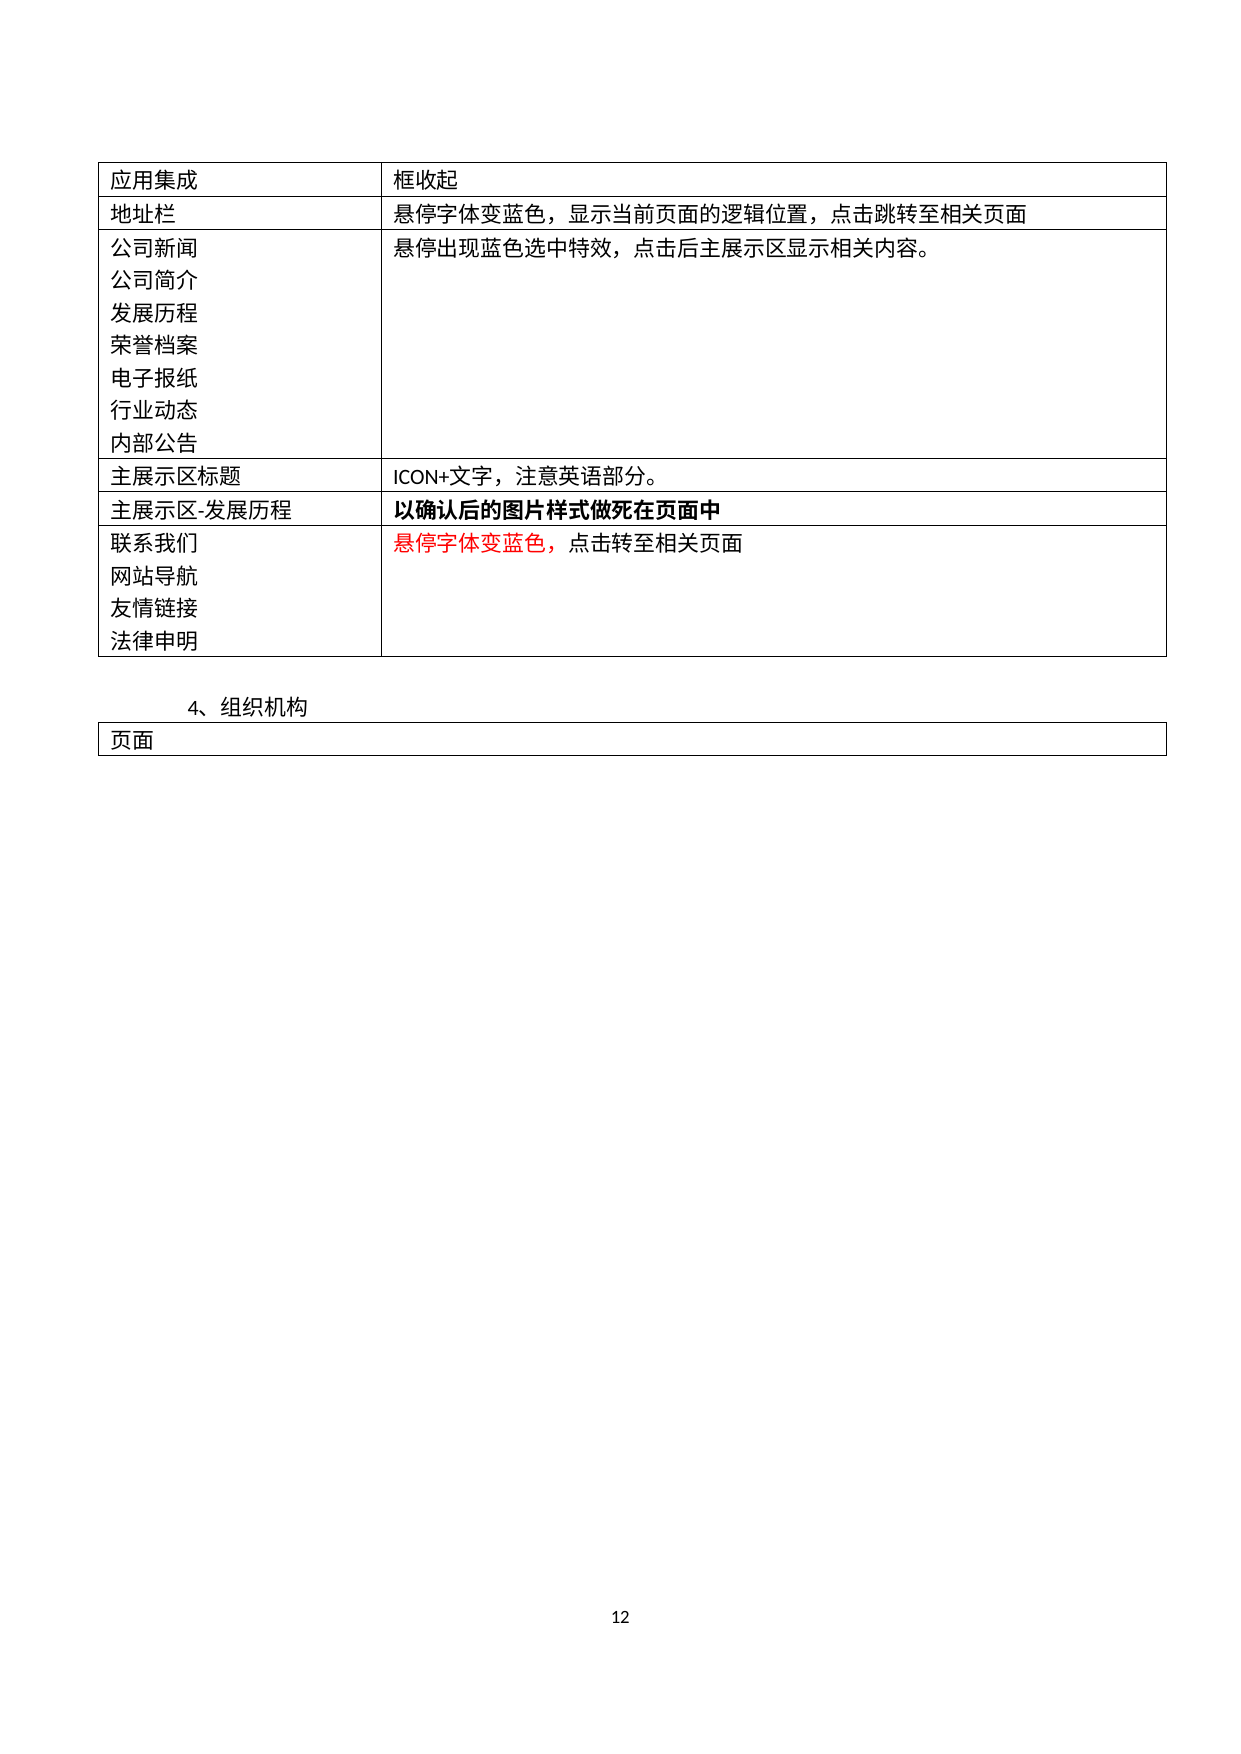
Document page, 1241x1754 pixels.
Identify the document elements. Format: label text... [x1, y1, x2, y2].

table_cell 以确认后的图片样式做死在页面中 [382, 492, 1166, 525]
text 4、组织机构 [187, 689, 1053, 722]
table_cell ICON+文字，注意英语部分。 [382, 459, 1166, 491]
table_cell 主展示区-发展历程 [99, 492, 381, 525]
table_cell 联系我们 网站导航 友情链接 法律申明 [99, 526, 381, 656]
table_header 页面 [99, 723, 1166, 755]
table_cell 悬停字体变蓝色，显示当前页面的逻辑位置，点击跳转至相关页面 [382, 197, 1166, 229]
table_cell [382, 163, 1166, 196]
table_cell 悬停字体变蓝色，点击转至相关页面 [382, 526, 1166, 656]
table_cell 地址栏 [99, 197, 381, 229]
table_cell 公司新闻 公司简介 发展历程 荣誉档案 电子报纸 行业动态 内部公告 [99, 230, 381, 458]
table_cell 流程中心 应用集成 [99, 163, 381, 196]
table_cell 主展示区标题 [99, 459, 381, 491]
table_cell 悬停出现蓝色选中特效，点击后主展示区显示相关内容。 [382, 230, 1166, 458]
